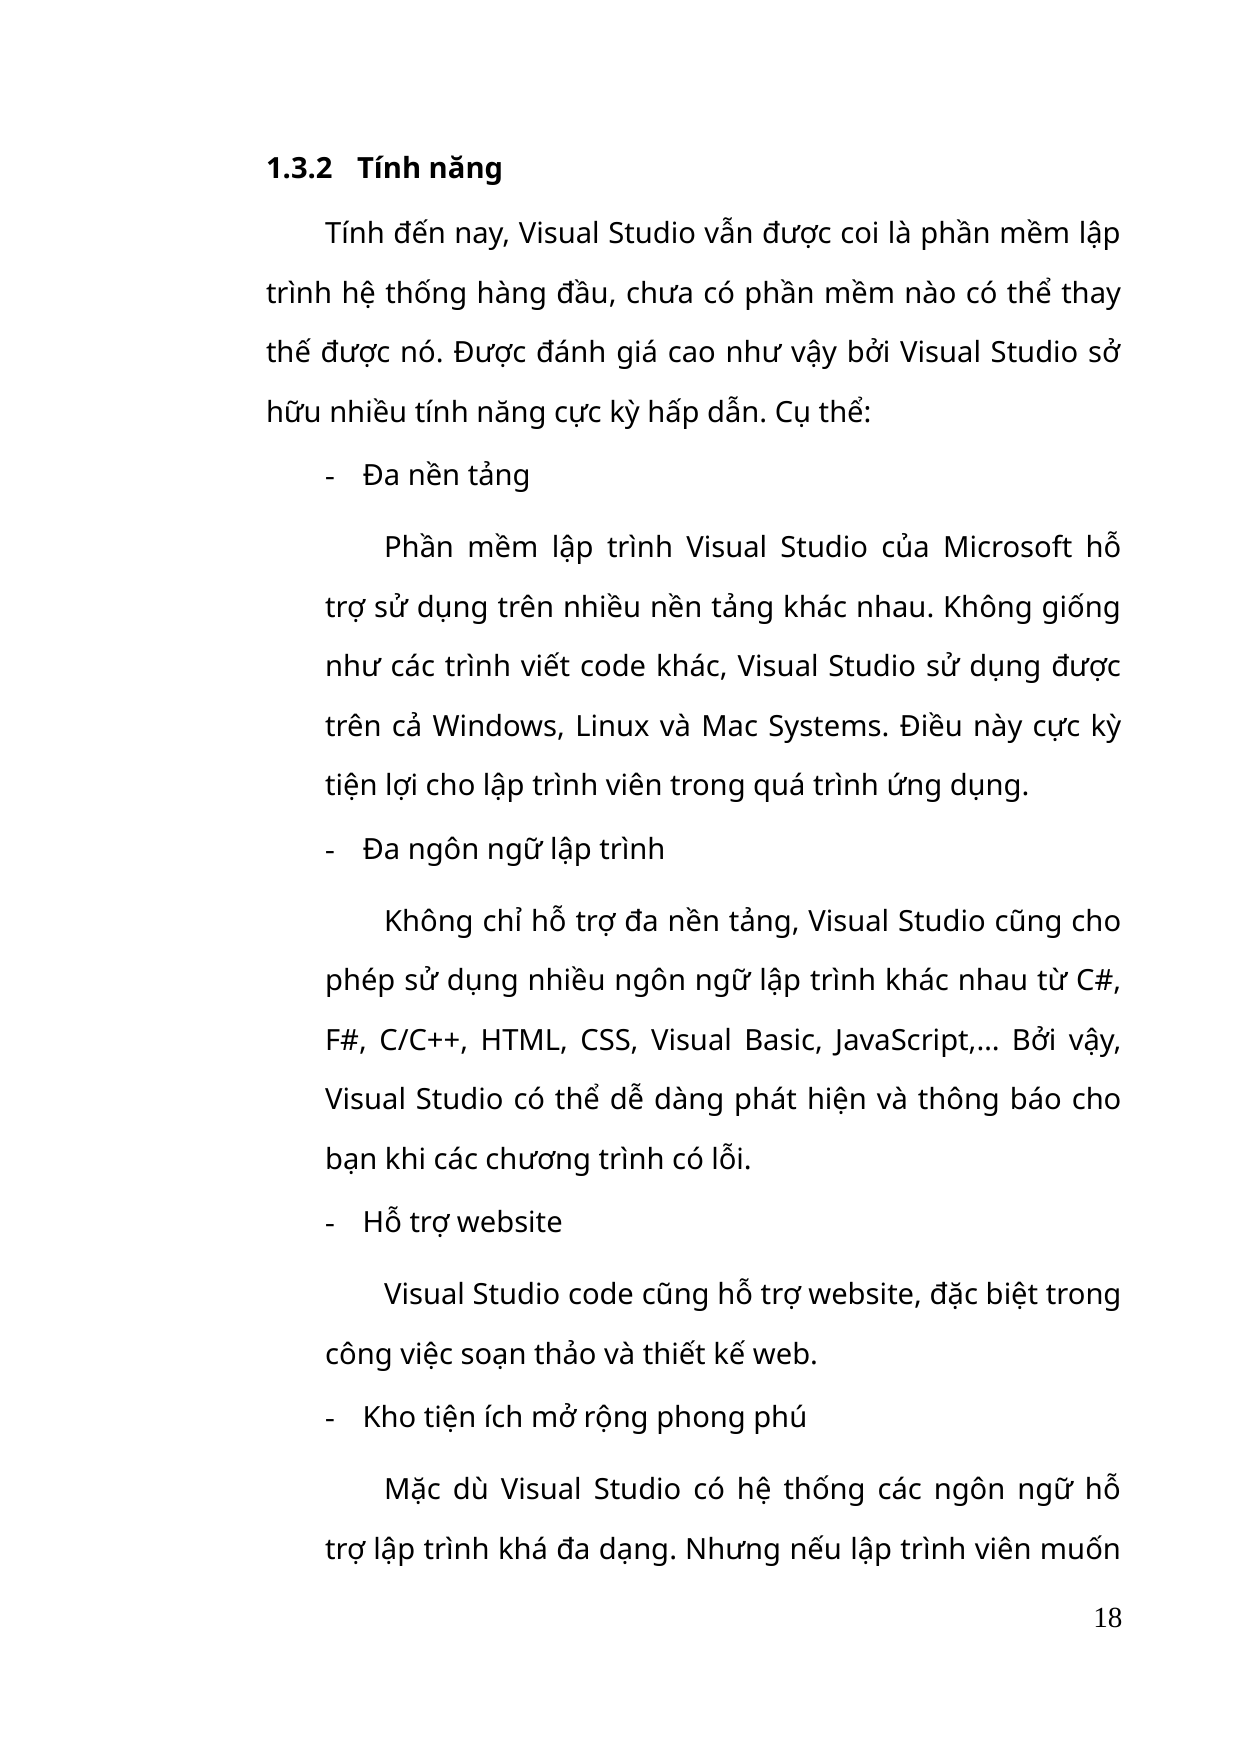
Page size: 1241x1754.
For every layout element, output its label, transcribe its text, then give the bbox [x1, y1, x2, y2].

text Không chỉ hỗ trợ đa nền tảng, Visual Studio cũng cho phép sử dụng nhiều ngôn ngữ lập trình khác nhau từ C#, F#, C/C++, HTML, CSS, Visual Basic, JavaScript,… Bởi vậy, Visual Studio có thể dễ dàng phát hiện và thông báo cho bạn khi các chương trình có lỗi. [325, 900, 1122, 1178]
list Hỗ trợ website [325, 1202, 1122, 1241]
text Visual Studio code cũng hỗ trợ website, đặc biệt trong công việc soạn thảo và thiết kế web. [325, 1273, 1122, 1373]
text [325, 1469, 1122, 1568]
list Đa nền tảng [325, 454, 1122, 494]
subtitle Tính năng [266, 148, 1122, 187]
text Tính đến nay, Visual Studio vẫn được coi là phần mềm lập trình hệ thống hàng đầu, chưa có phần mềm nào có thể thay thế được nó. Được đánh giá cao như vậy bởi Visual Studio sở hữu nhiều tính năng cực kỳ hấp dẫn. Cụ thể: [266, 212, 1122, 431]
list Kho tiện ích mở rộng phong phú [325, 1397, 1122, 1436]
list Đa ngôn ngữ lập trình [325, 828, 1122, 868]
text Phần mềm lập trình Visual Studio của Microsoft hỗ trợ sử dụng trên nhiều nền tảng khác nhau. Không giống như các trình viết code khác, Visual Studio sử dụng được trên cả Windows, Linux và Mac Systems. Điều này cực kỳ tiện lợi cho lập trình viên trong quá trình ứng dụng. [325, 526, 1122, 804]
